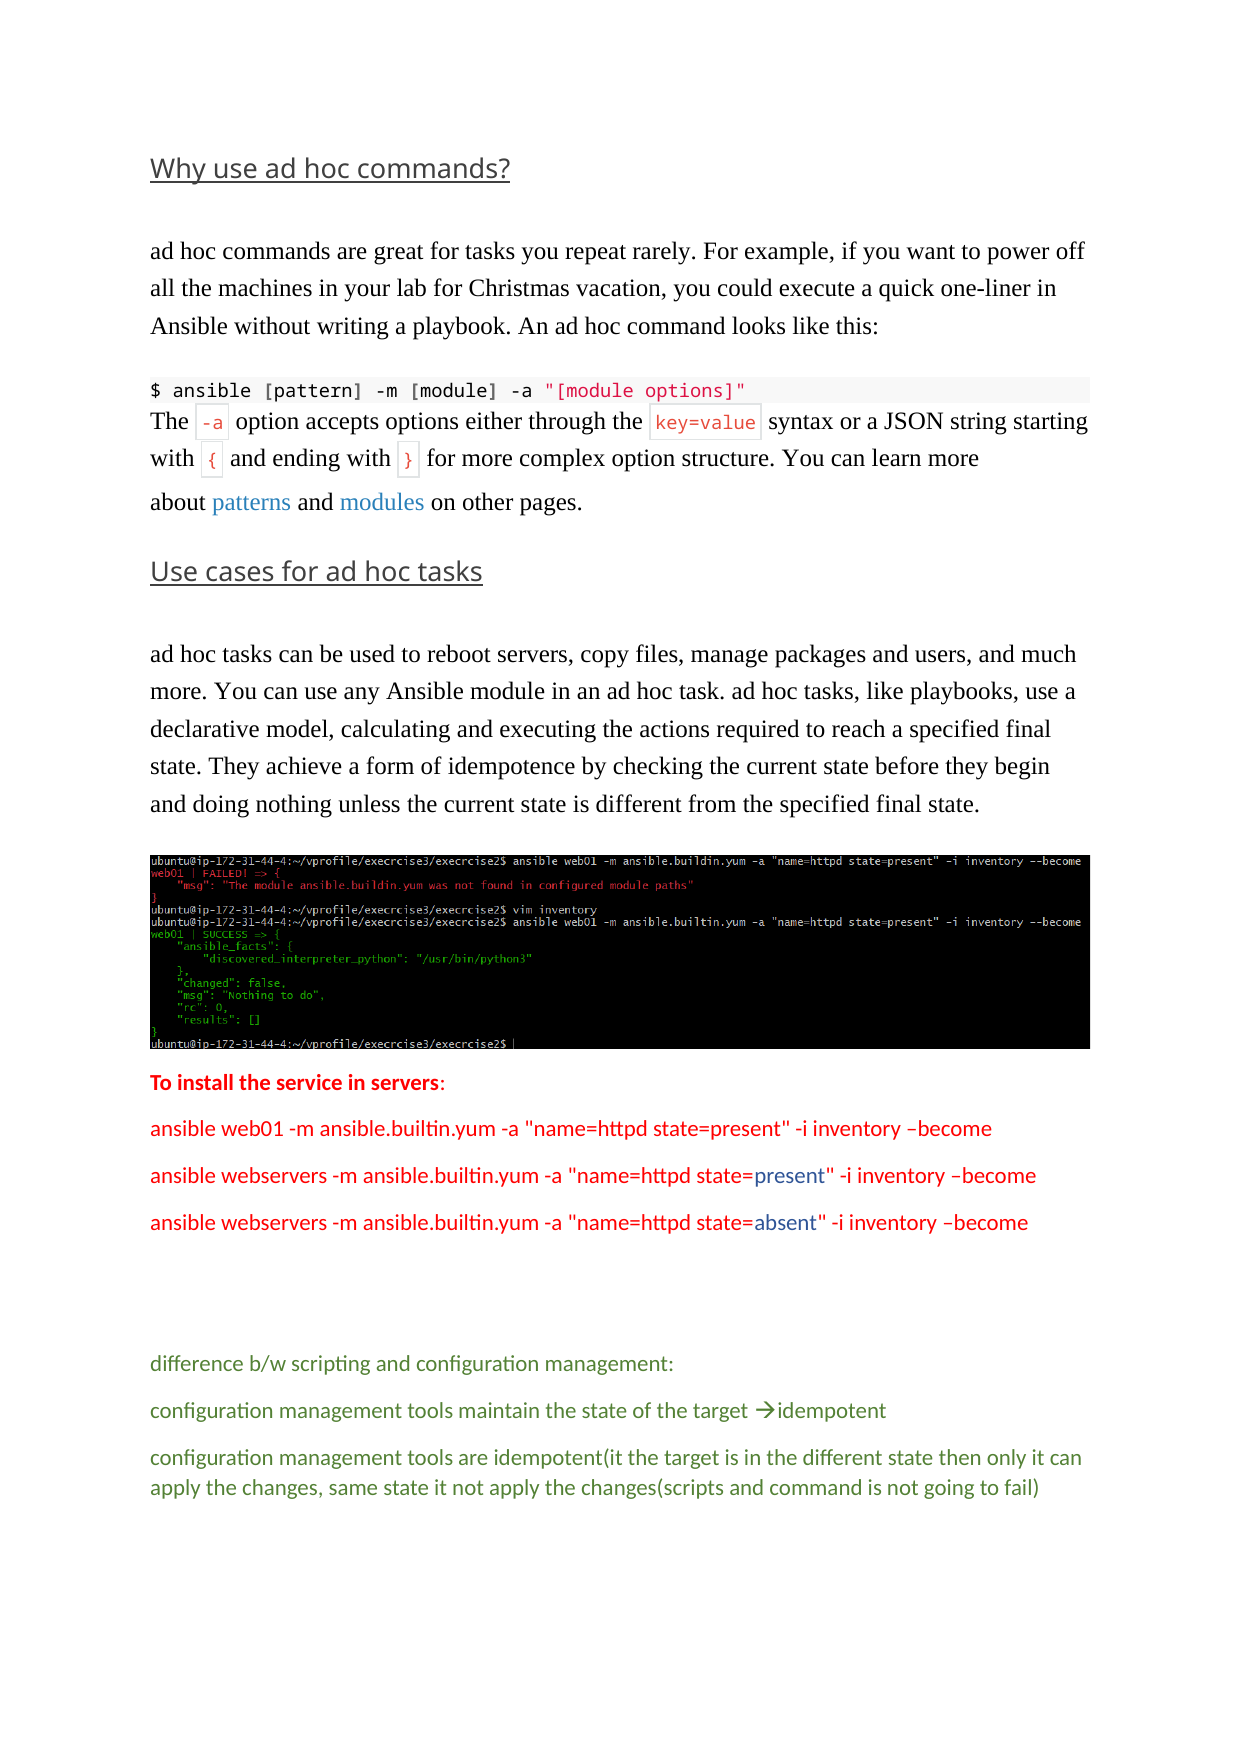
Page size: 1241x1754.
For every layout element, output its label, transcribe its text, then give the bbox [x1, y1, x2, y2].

text configuration management tools maintain the state of the target idempotent [150, 1396, 1090, 1424]
text ansible web01 -m ansible.builtin.yum -a "name=httpd state=present" -i inventory –become [150, 1114, 1090, 1142]
picture [150, 855, 1091, 1049]
text ansible webservers -m ansible.builtin.yum -a "name=httpd state=absent" -i inventory –become [150, 1208, 1090, 1236]
text To install the service in servers: [150, 1068, 1090, 1096]
text ansible webservers -m ansible.builtin.yum -a "name=httpd state=present" -i inventory –become [150, 1161, 1090, 1189]
subtitle Use cases for ad hoc tasks [150, 553, 1090, 590]
text configuration management tools are idempotent(it the target is in the different state then only it can apply the changes, same state it not apply the changes(scripts and command is not going to fail) [150, 1443, 1090, 1501]
text The -a option accepts options either through the key=value syntax or a JSON string starting with { and ending with } for more complex option structure. You can learn more about patterns and modules on other pages. [150, 403, 1090, 515]
text $ ansible [pattern] -m [module] -a "[module options]" [150, 377, 1090, 403]
text ad hoc commands are great for tasks you repeat rarely. For example, if you want to power off all the machines in your lab for Christmas vacation, you could execute a quick one-liner in Ansible without writing a playbook. An ad hoc command looks like this: [150, 227, 1090, 340]
text difference b/w scripting and configuration management: [150, 1349, 1090, 1377]
subtitle Why use ad hoc commands? [150, 150, 1090, 187]
text ad hoc tasks can be used to reboot servers, copy files, manage packages and users, and much more. You can use any Ansible module in an ad hoc task. ad hoc tasks, like playbooks, use a declarative model, calculating and executing the actions required to reach a specified final state. They achieve a form of idempotence by checking the current state before they begin and doing nothing unless the current state is different from the specified final state. [150, 630, 1090, 818]
